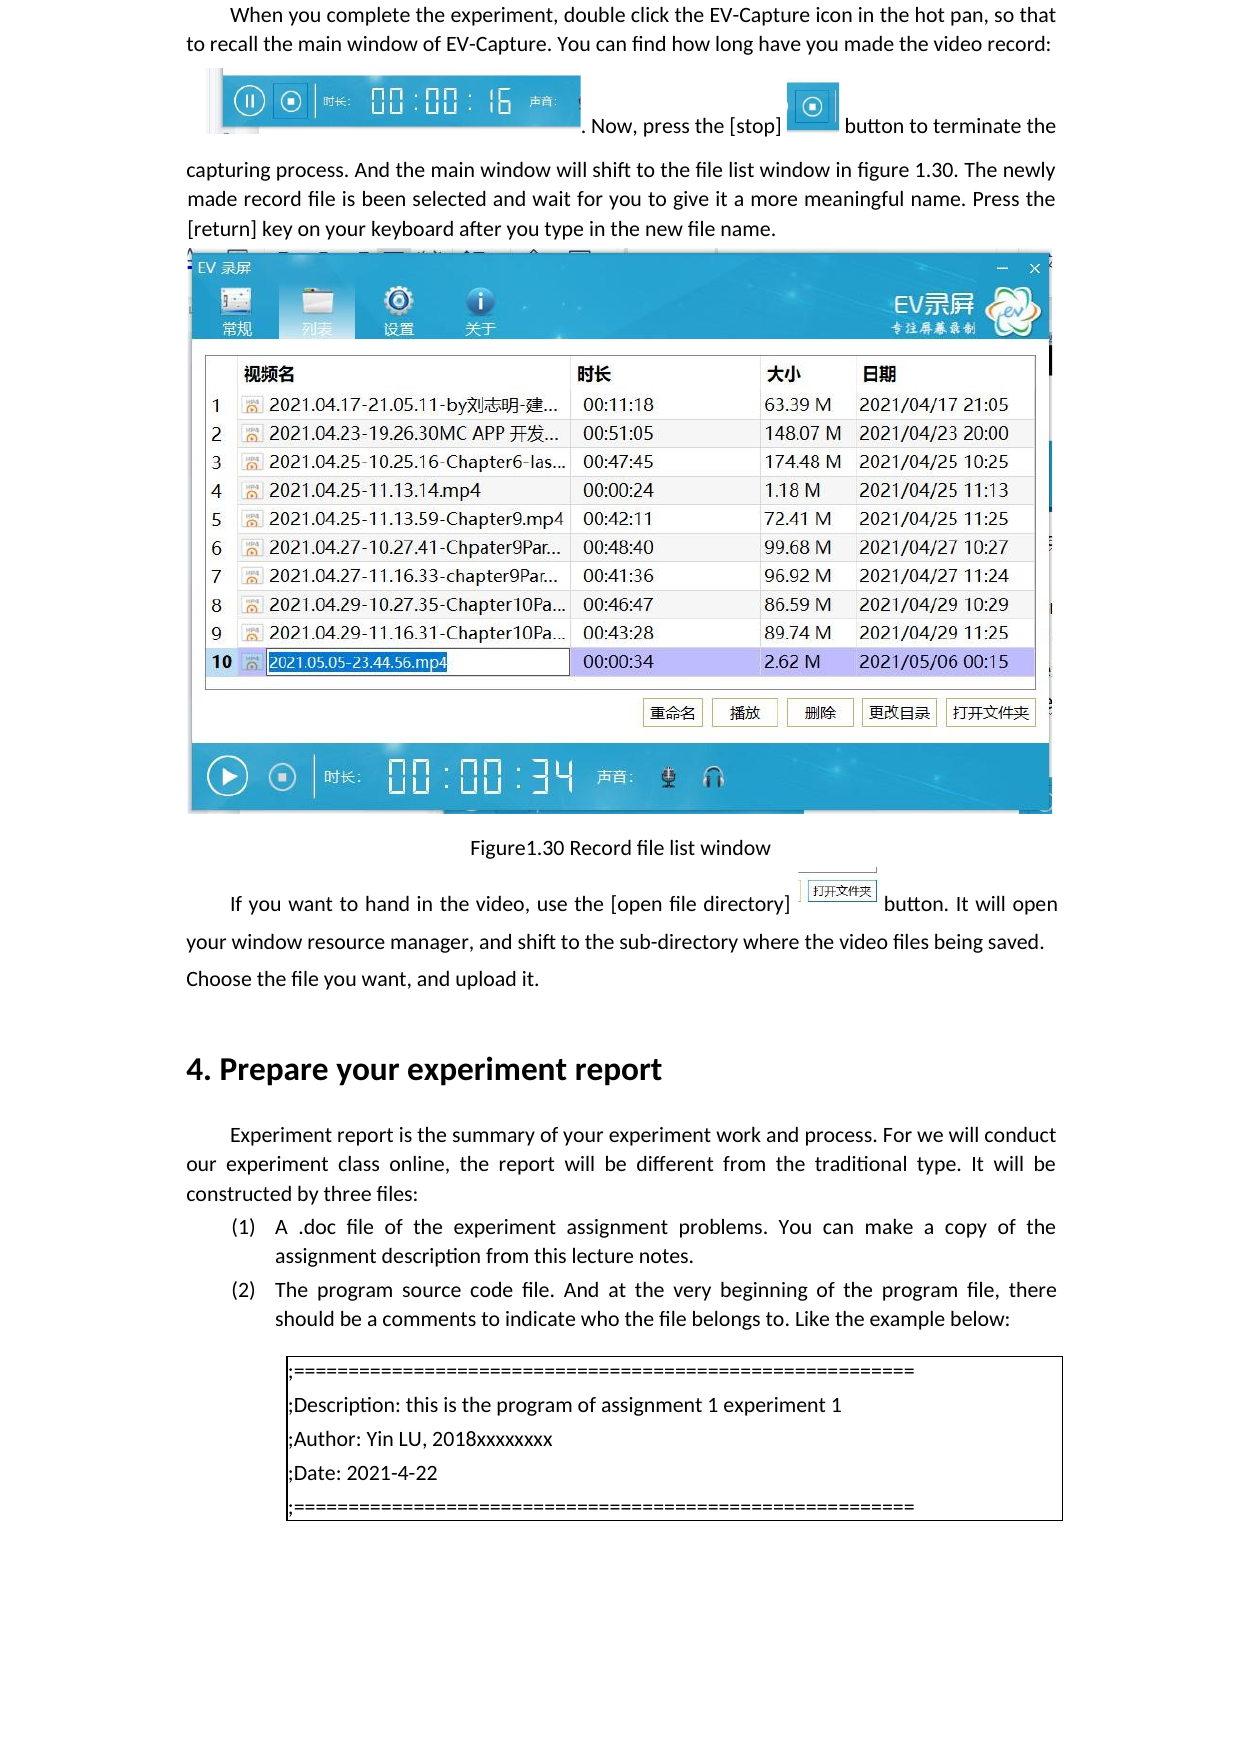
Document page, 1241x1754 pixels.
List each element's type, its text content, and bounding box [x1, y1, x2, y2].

subtitle 4. Prepare your experiment report [186, 1048, 1062, 1088]
text If you want to hand in the video, use the [open file directory] button. It will open your window resource manager, and shift to the sub-directory where the video files being saved. [186, 867, 1058, 955]
text ;Description: this is the program of assignment 1 experiment 1 [288, 1390, 1062, 1418]
picture [205, 68, 581, 134]
picture [786, 78, 840, 134]
text When you complete the experiment, double click the EV-Capture icon in the hot pan, so that to recall the main window of EV-Capture. You can find how long have you made the video record: [186, 1, 1058, 57]
text ;========================================================= [288, 1492, 1062, 1520]
text ;Date: 2021-4-22 [288, 1458, 1062, 1486]
text Choose the file you want, and upload it. [186, 966, 1058, 992]
text ;Author: Yin LU, 2018xxxxxxxx [288, 1424, 1062, 1452]
list A .doc file of the experiment assignment problems. You can make a copy of the assignment description from this lecture notes. [231, 1213, 1058, 1269]
text Experiment report is the summary of your experiment work and process. For we will conduct our experiment class online, the report will be different from the traditional type. It will be constructed by three files: [186, 1121, 1058, 1206]
picture [187, 248, 1053, 814]
text ;========================================================= [288, 1357, 1062, 1384]
picture [798, 867, 884, 912]
text Figure1.30 Record file list window [224, 834, 1017, 860]
text capturing process. And the main window will shift to the file list window in figure 1.30. The newly made record file is been selected and wait for you to give it a more meaningful name. Press the [return] key on your keyboard after you type in the new file name. [186, 156, 1058, 241]
list The program source code file. And at the very beginning of the program file, there should be a comments to indicate who the file belongs to. Like the example below: [231, 1276, 1058, 1332]
